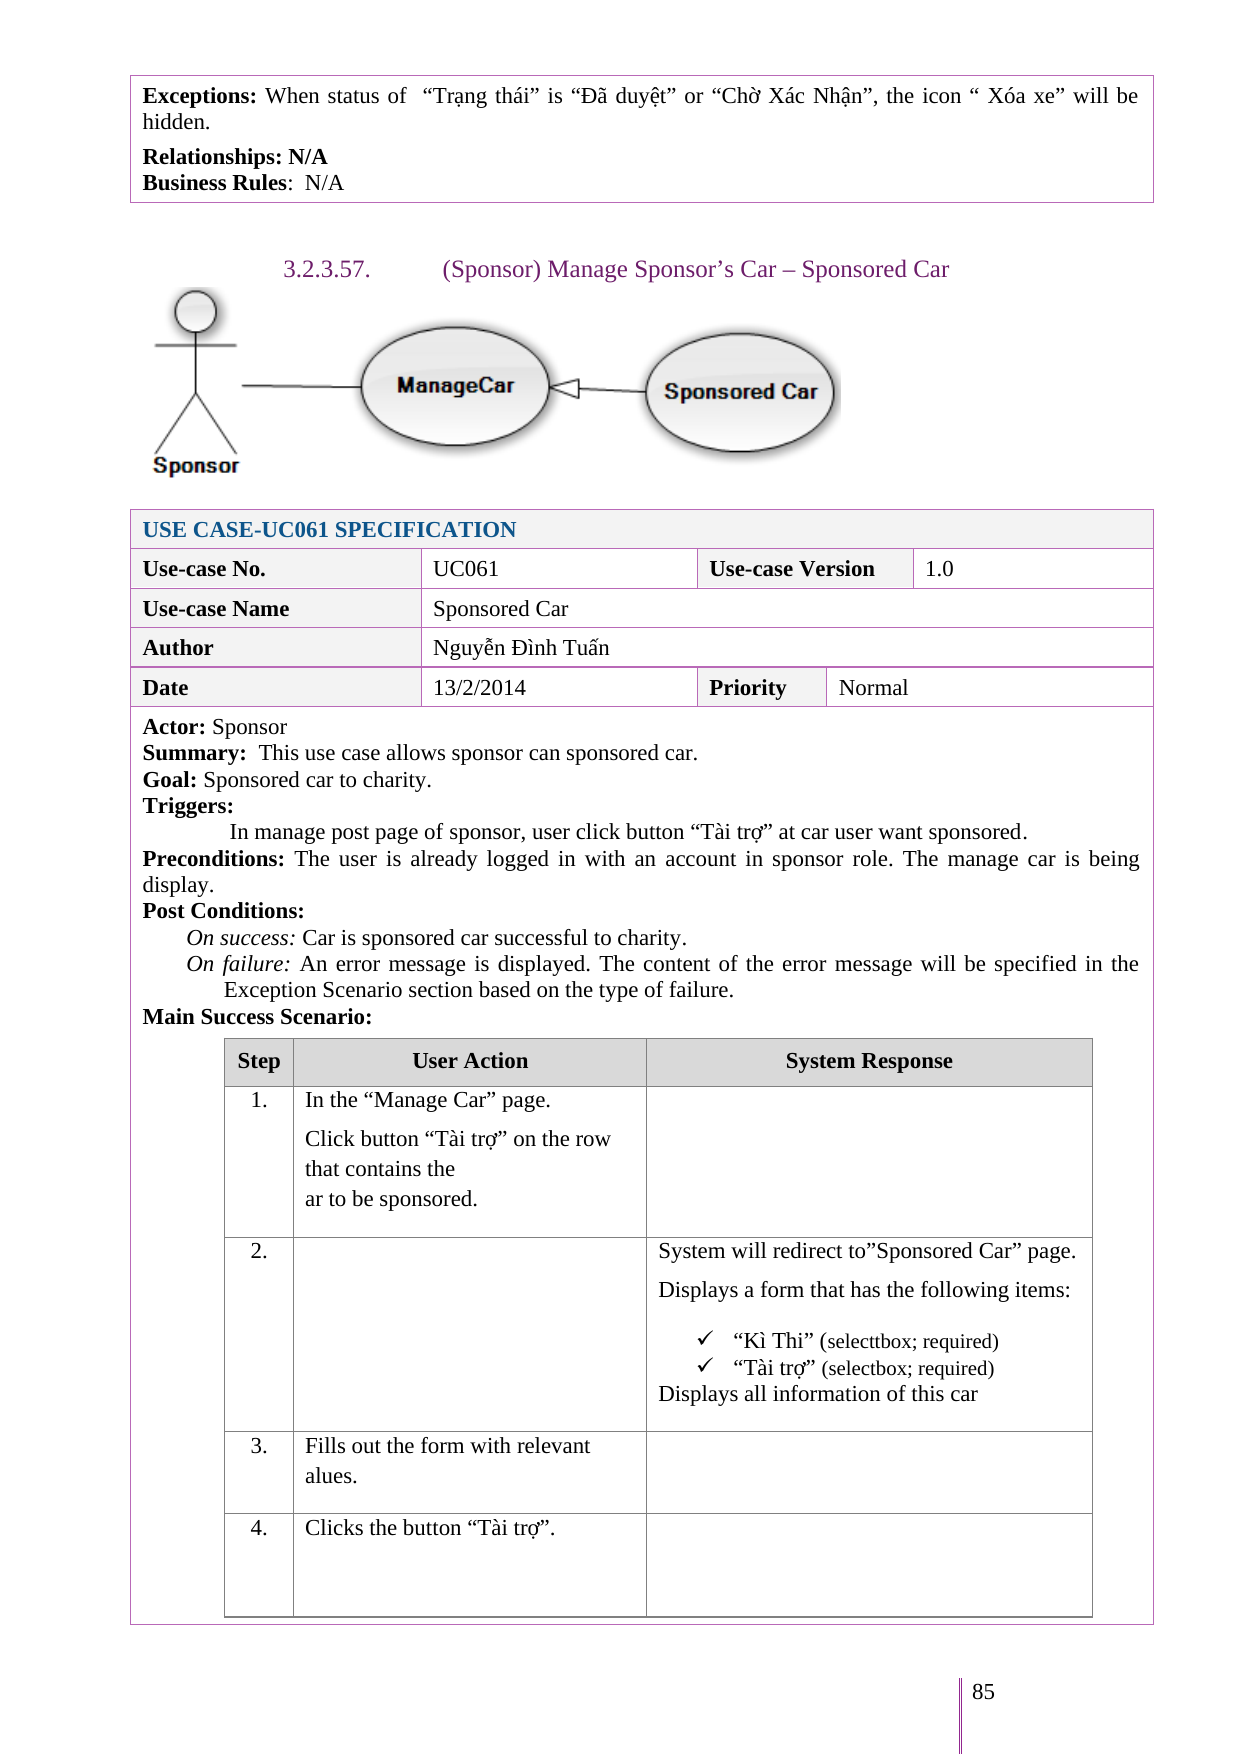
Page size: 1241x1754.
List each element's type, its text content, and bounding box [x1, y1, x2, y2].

table_cell Normal [827, 668, 1153, 706]
table_cell Sponsored Car [422, 589, 1153, 627]
table_cell Author [131, 628, 421, 666]
table_cell Use-case No. [131, 549, 421, 587]
table_cell 13/2/2014 [422, 668, 697, 706]
table_cell UC061 [422, 549, 697, 587]
picture [142, 287, 841, 484]
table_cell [131, 76, 1153, 202]
subtitle (Sponsor) Manage Sponsor’s Car – Sponsored Car [283, 254, 1165, 283]
table_cell Use-case Name [131, 589, 421, 627]
table_header USE CASE-UC061 SPECIFICATION [131, 510, 1153, 548]
table_cell Priority [698, 668, 826, 706]
table_cell Use-case Version [698, 549, 913, 587]
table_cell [131, 707, 1153, 1623]
table_cell Nguyễn Đình Tuấn [422, 628, 1153, 666]
table_cell 1.0 [914, 549, 1153, 587]
table_cell Date [131, 668, 421, 706]
